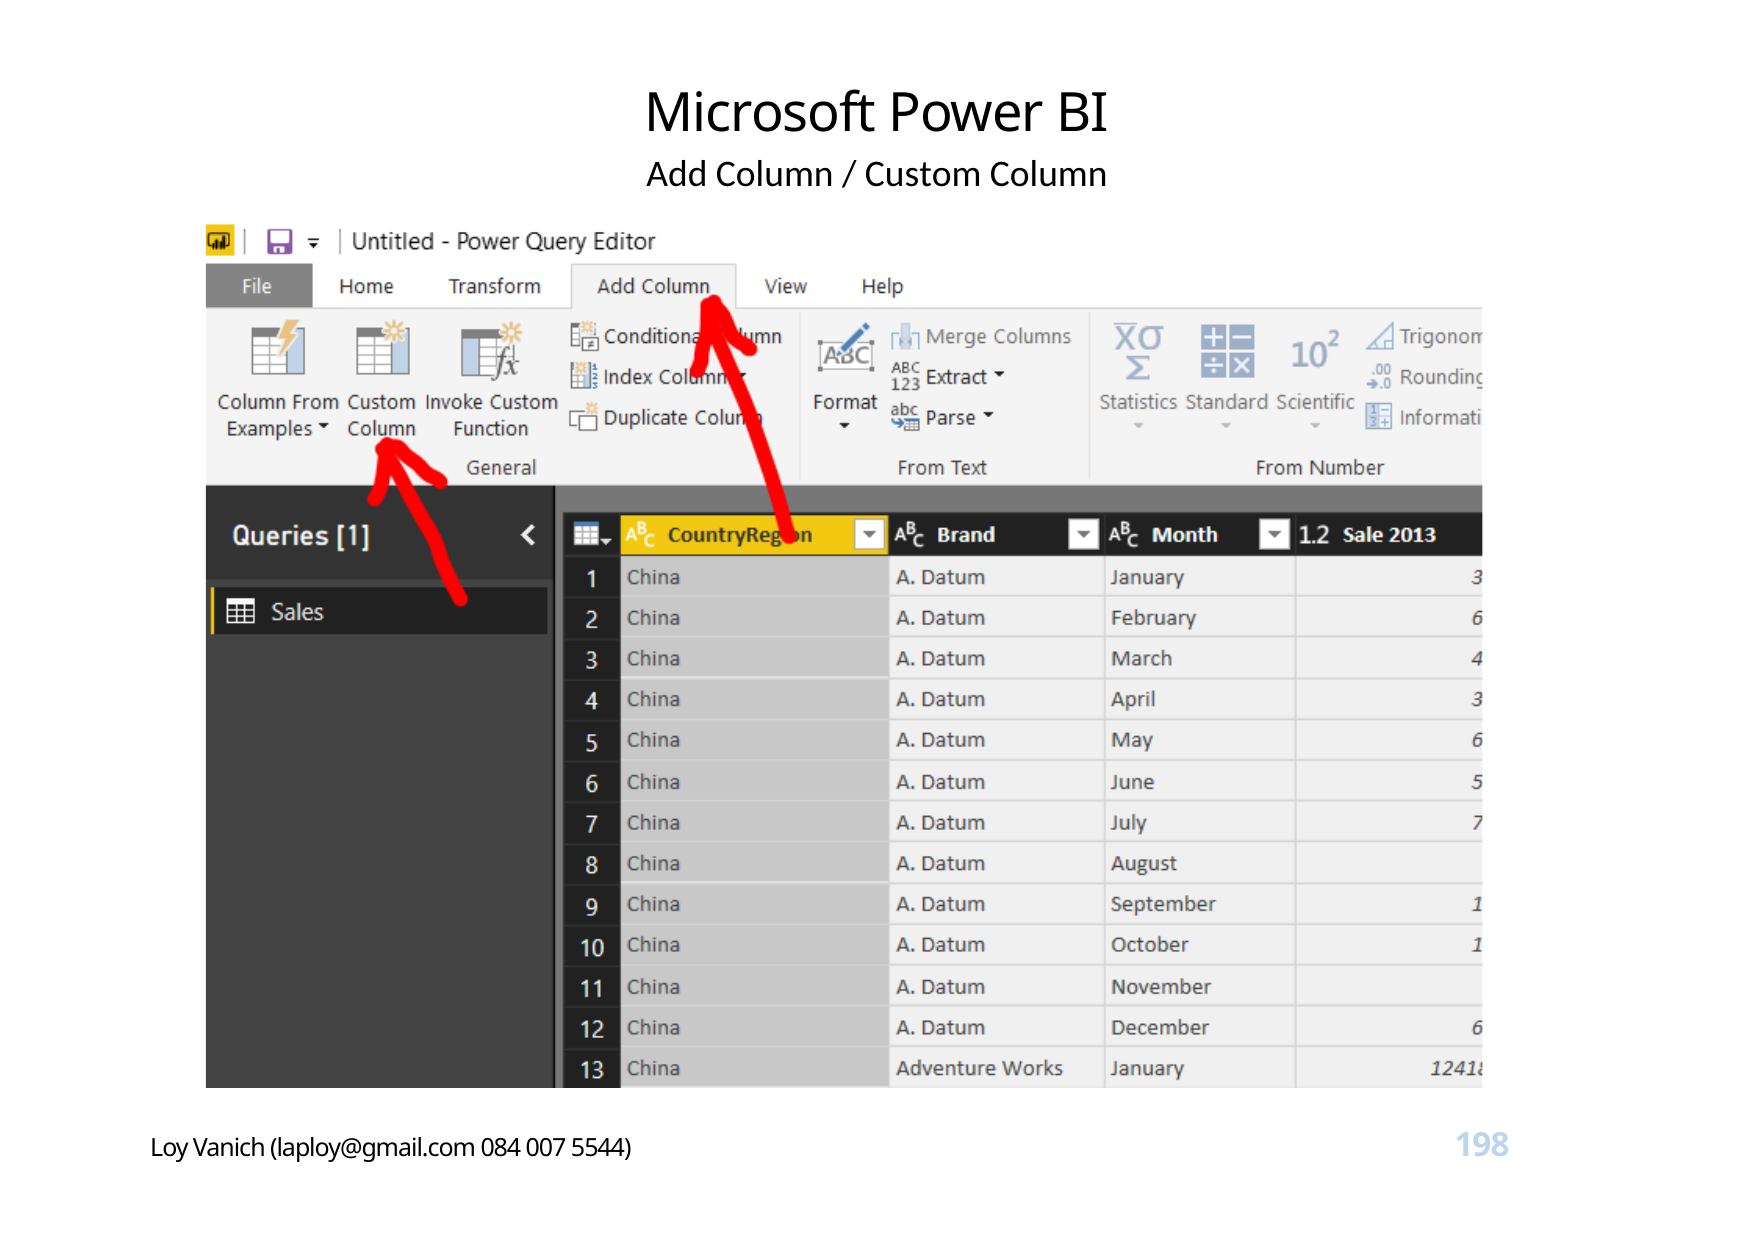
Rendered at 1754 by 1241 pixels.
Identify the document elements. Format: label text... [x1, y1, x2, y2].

text Add Column / Custom Column [150, 150, 1604, 196]
picture [205, 220, 1483, 1088]
